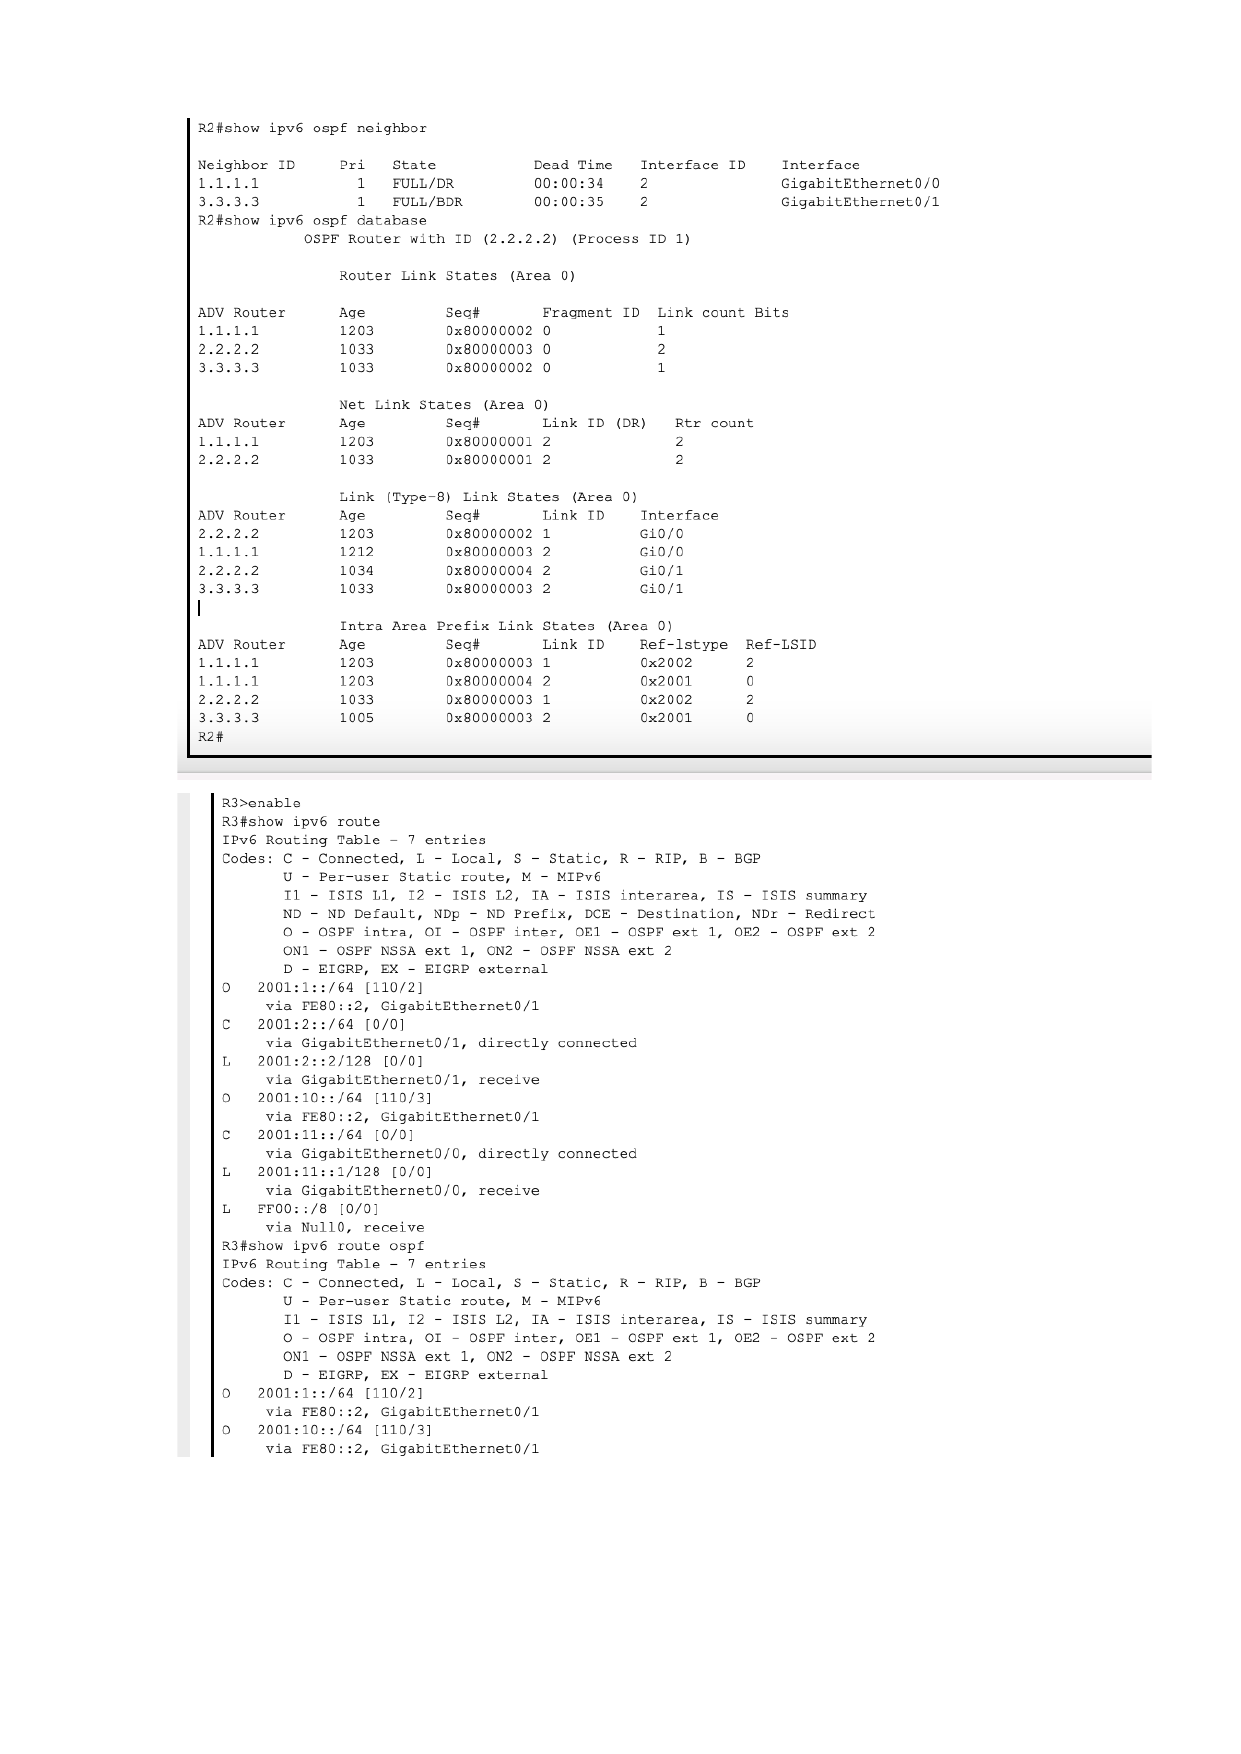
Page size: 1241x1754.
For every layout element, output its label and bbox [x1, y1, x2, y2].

picture [177, 118, 1152, 780]
picture [177, 793, 1152, 1457]
